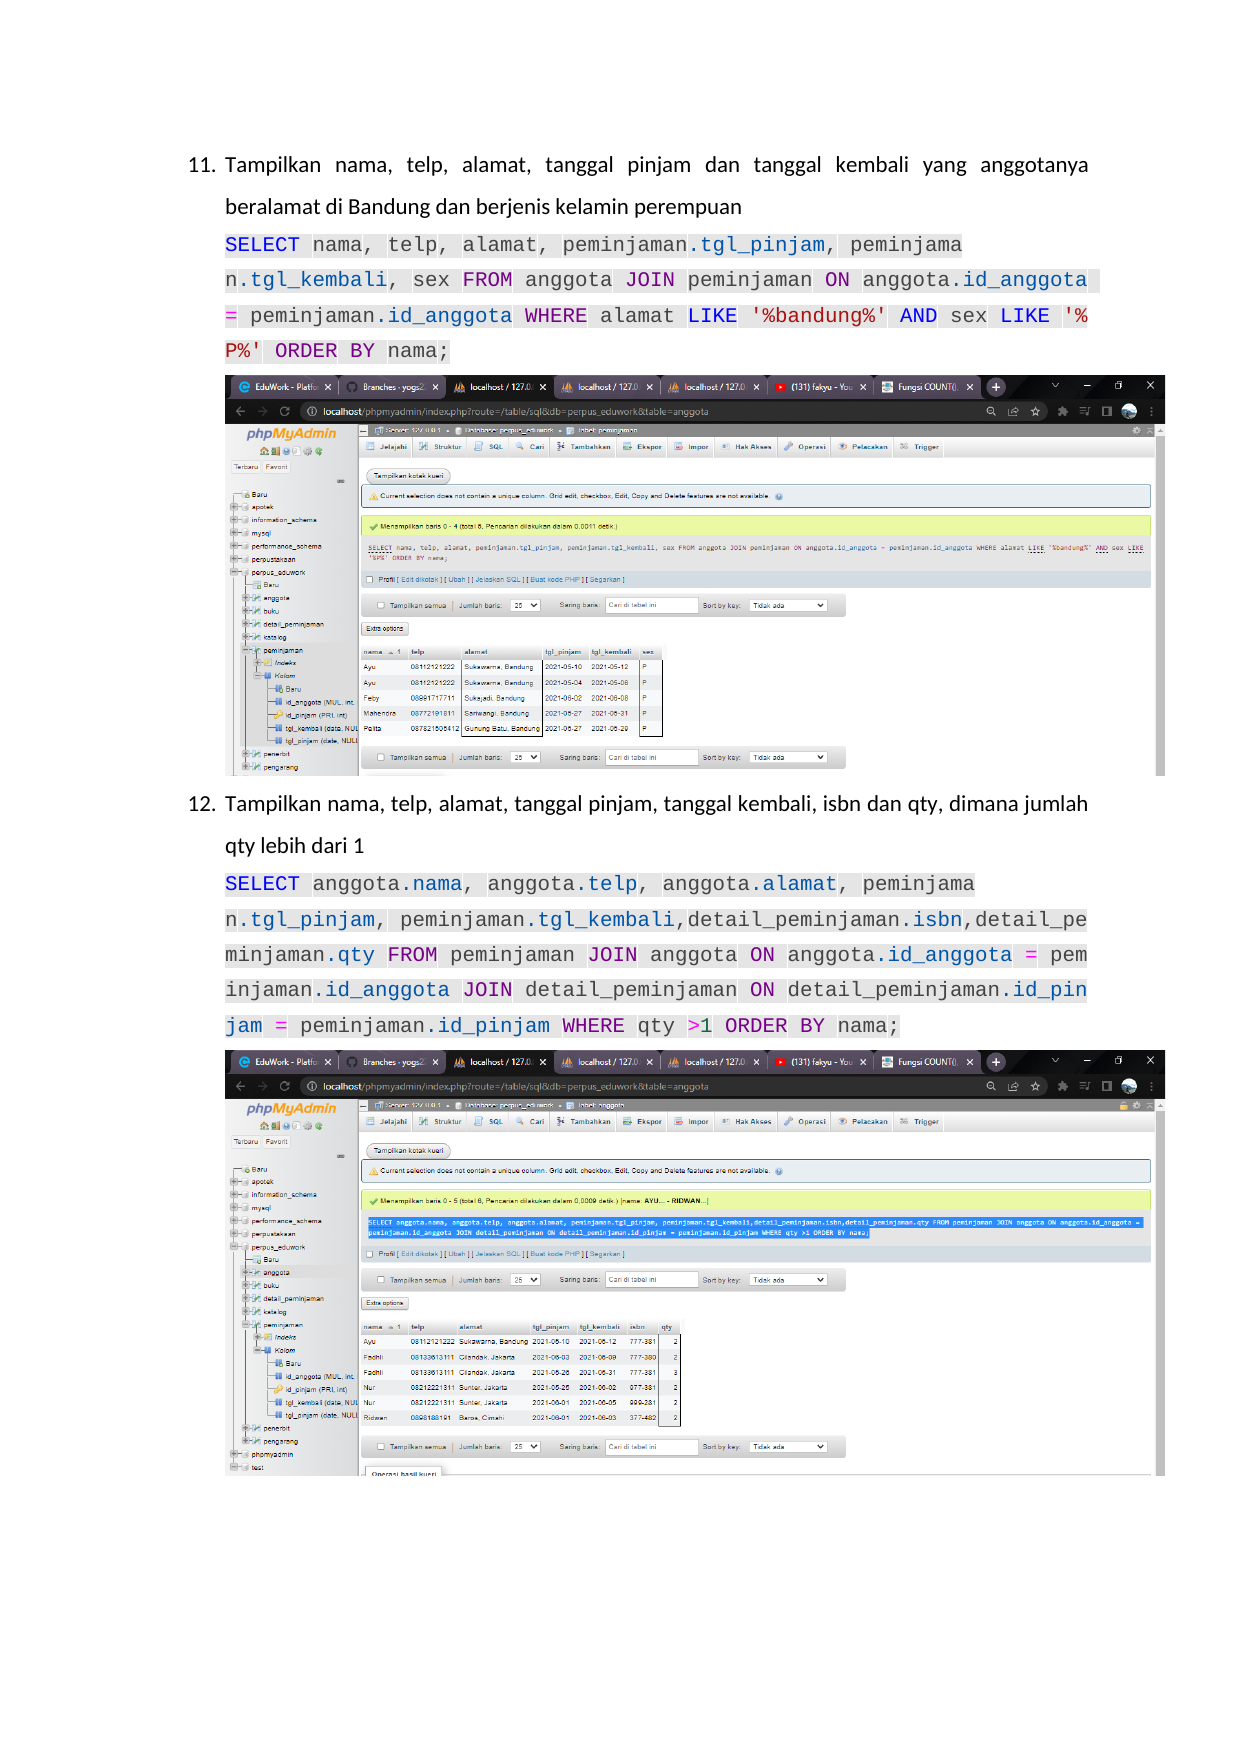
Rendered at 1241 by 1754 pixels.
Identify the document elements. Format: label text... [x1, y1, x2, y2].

list SELECT anggota.nama, anggota.telp, anggota.alamat, peminjaman.tgl_pinjam, peminjaman.tgl_kembali,detail_peminjaman.isbn,detail_peminjaman.qty FROM peminjaman JOIN anggota ON anggota.id_anggota = peminjaman.id_anggota JOIN detail_peminjaman ON detail_peminjaman.id_pinjam = peminjaman.id_pinjam WHERE qty >1 ORDER BY nama; [225, 873, 1090, 1038]
list Tampilkan nama, telp, alamat, tanggal pinjam, tanggal kembali, isbn dan qty, dimana jumlah qty lebih dari 1 [187, 789, 1090, 859]
list SELECT nama, telp, alamat, peminjaman.tgl_pinjam, peminjaman.tgl_kembali, sex FROM anggota JOIN peminjaman ON anggota.id_anggota = peminjaman.id_anggota WHERE alamat LIKE '%bandung%' AND sex LIKE '%P%' ORDER BY nama; [225, 234, 1090, 364]
picture [225, 1050, 1166, 1476]
picture [225, 375, 1166, 776]
list Tampilkan nama, telp, alamat, tanggal pinjam dan tanggal kembali yang anggotanya beralamat di Bandung dan berjenis kelamin perempuan [187, 150, 1090, 220]
